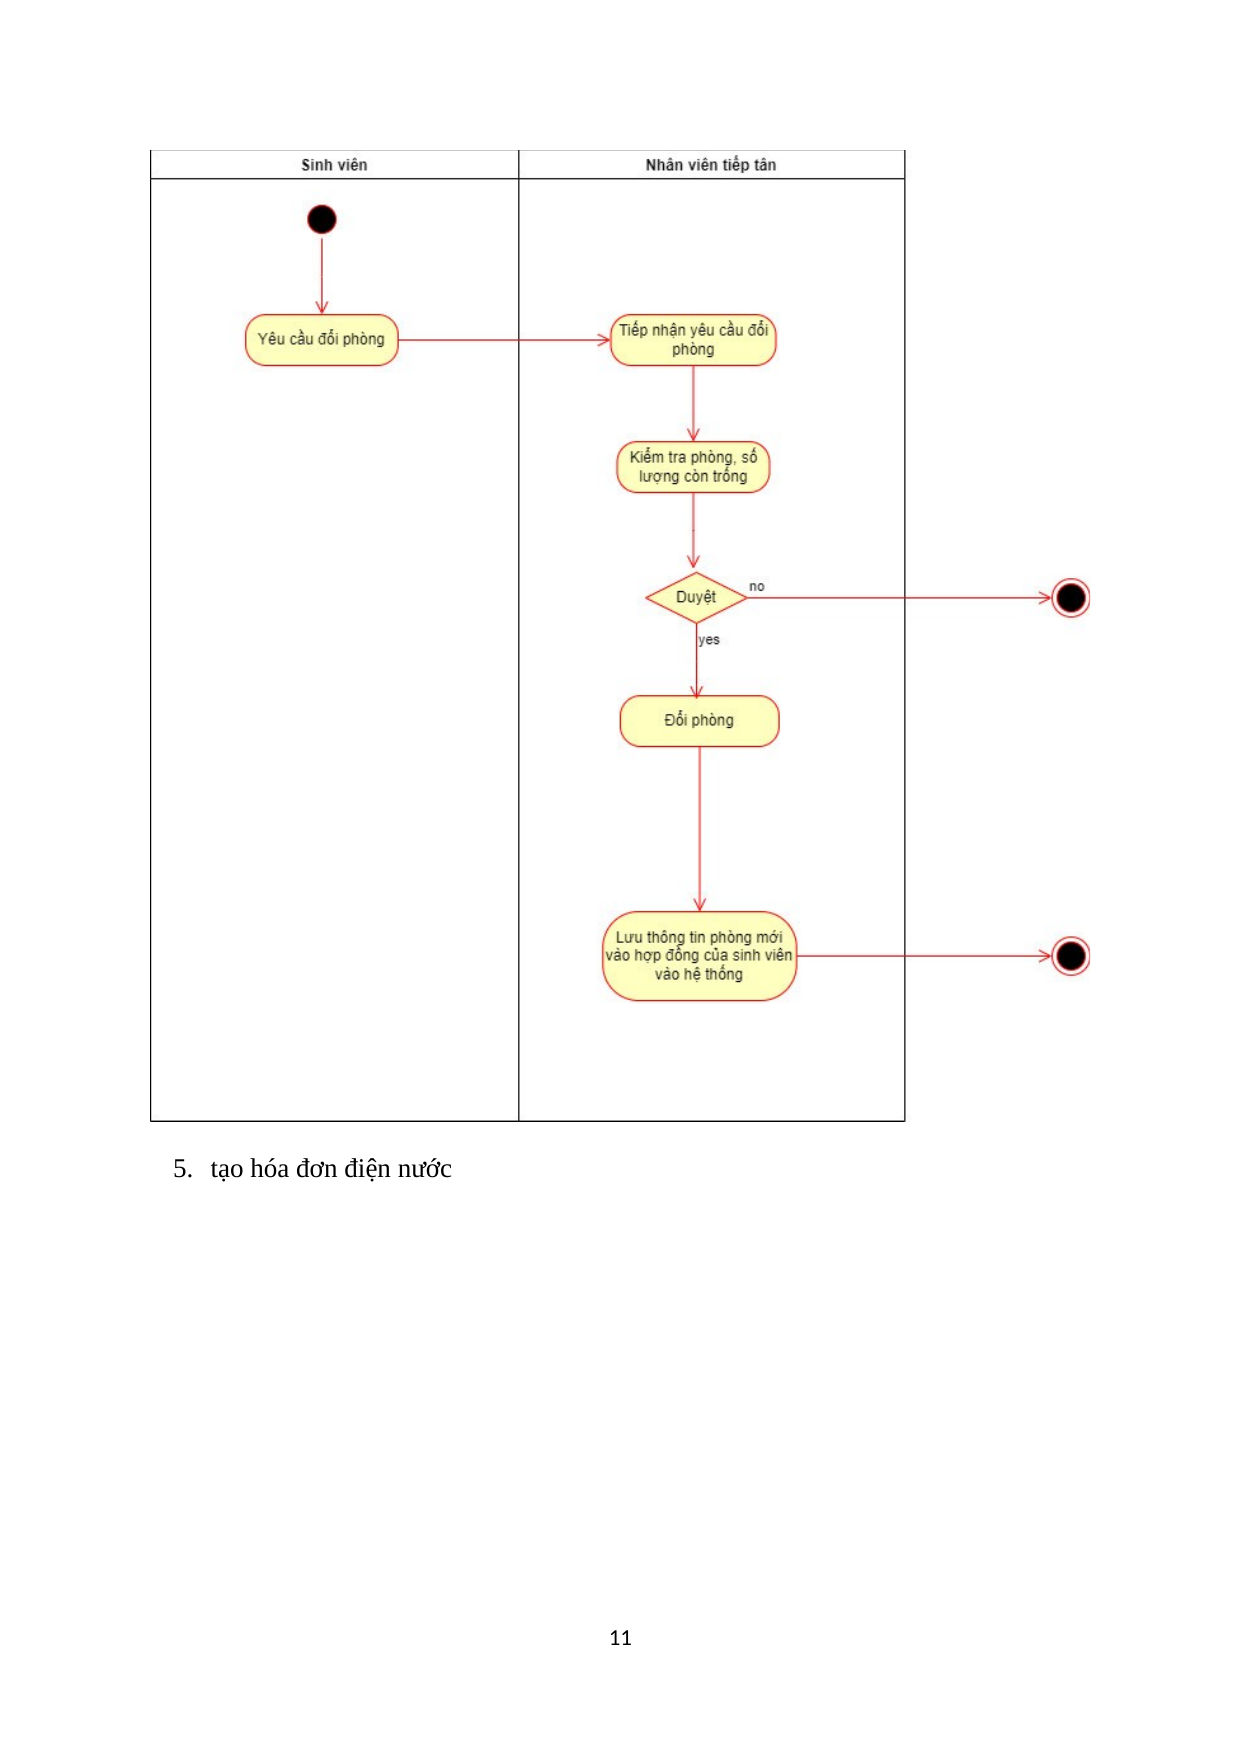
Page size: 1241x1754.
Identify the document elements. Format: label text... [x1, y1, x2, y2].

list tạo hóa đơn điện nước [173, 1153, 1090, 1184]
picture [150, 150, 1091, 1122]
